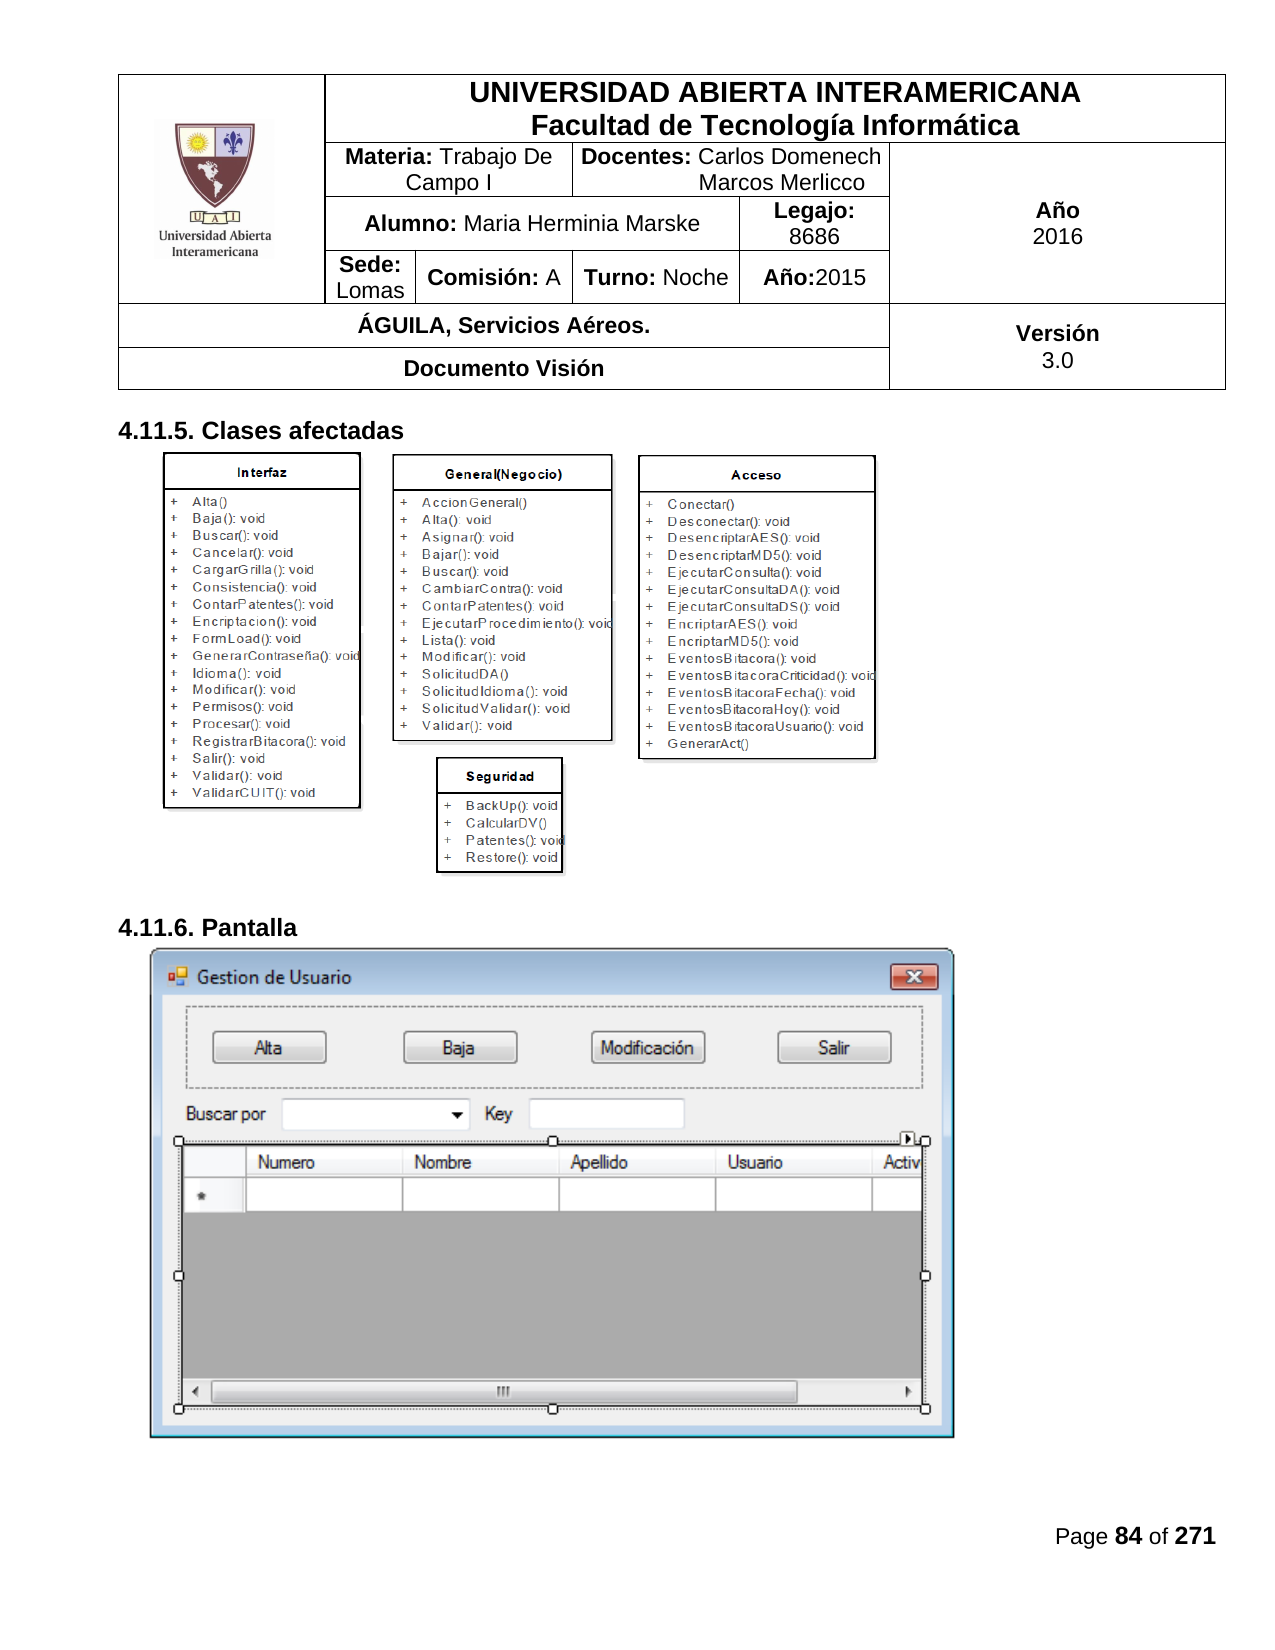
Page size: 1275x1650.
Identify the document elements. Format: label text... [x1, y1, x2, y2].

subtitle 4.11.5. Clases afectadas [118, 416, 1216, 445]
picture [154, 119, 275, 259]
picture [147, 946, 964, 1443]
subtitle 4.11.6. Pantalla [118, 913, 1216, 942]
picture [147, 449, 907, 889]
